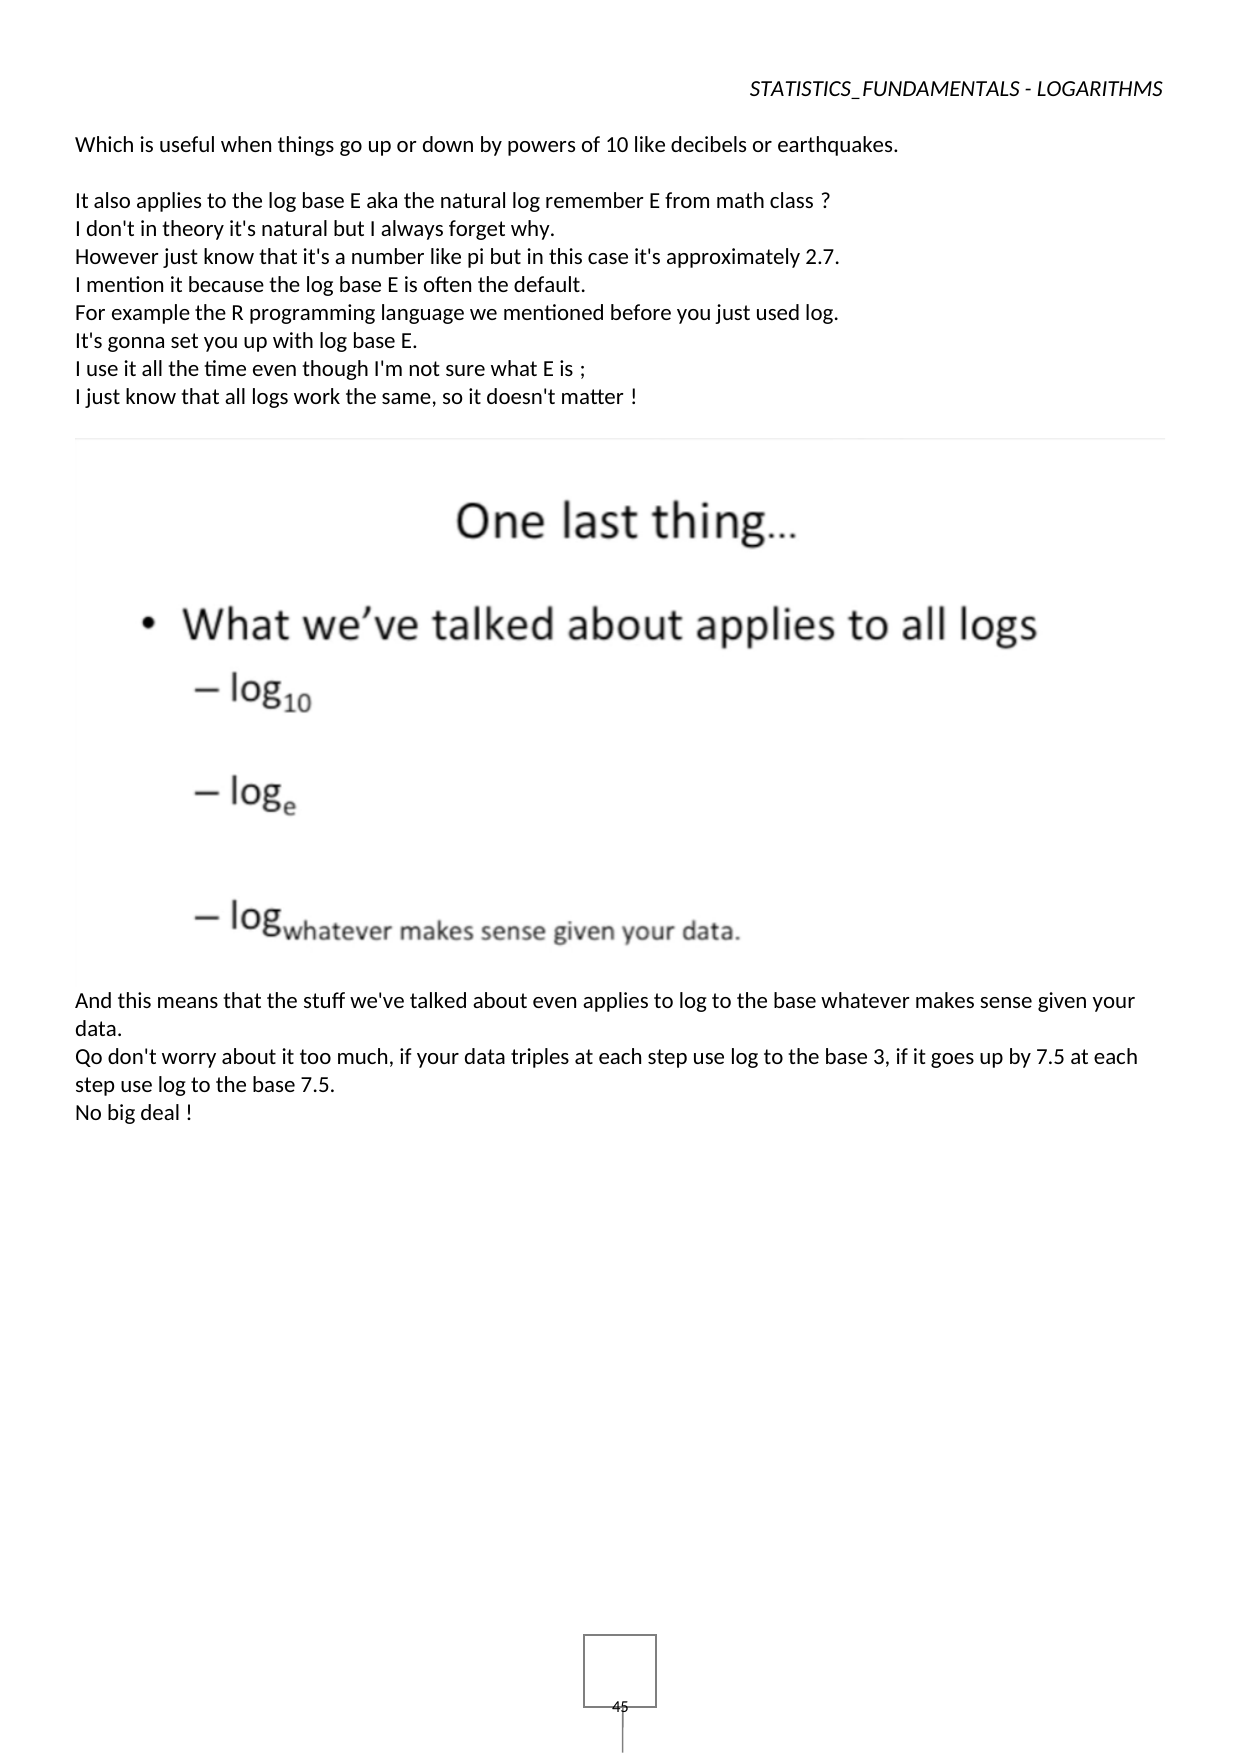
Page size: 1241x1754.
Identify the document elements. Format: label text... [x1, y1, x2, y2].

text I mention it because the log base E is often the default. [75, 270, 1165, 298]
text Which is useful when things go up or down by powers of 10 like decibels or earthquakes. [75, 130, 1165, 158]
picture [75, 438, 1166, 987]
text I just know that all logs work the same, so it doesn't matter ! [75, 382, 1165, 410]
text No big deal ! [75, 1098, 1165, 1126]
text And this means that the stuff we've talked about even applies to log to the base whatever makes sense given your data. [75, 987, 1165, 1042]
text Qo don't worry about it too much, if your data triples at each step use log to the base 3, if it goes up by 7.5 at each step use log to the base 7.5. [75, 1042, 1165, 1098]
text It also applies to the log base E aka the natural log remember E from math class ? [75, 186, 1165, 214]
text It's gonna set you up with log base E. [75, 326, 1165, 354]
text For example the R programming language we mentioned before you just used log. [75, 298, 1165, 326]
text I use it all the time even though I'm not sure what E is ; [75, 354, 1165, 382]
text However just know that it's a number like pi but in this case it's approximately 2.7. [75, 242, 1165, 270]
text I don't in theory it's natural but I always forget why. [75, 214, 1165, 242]
